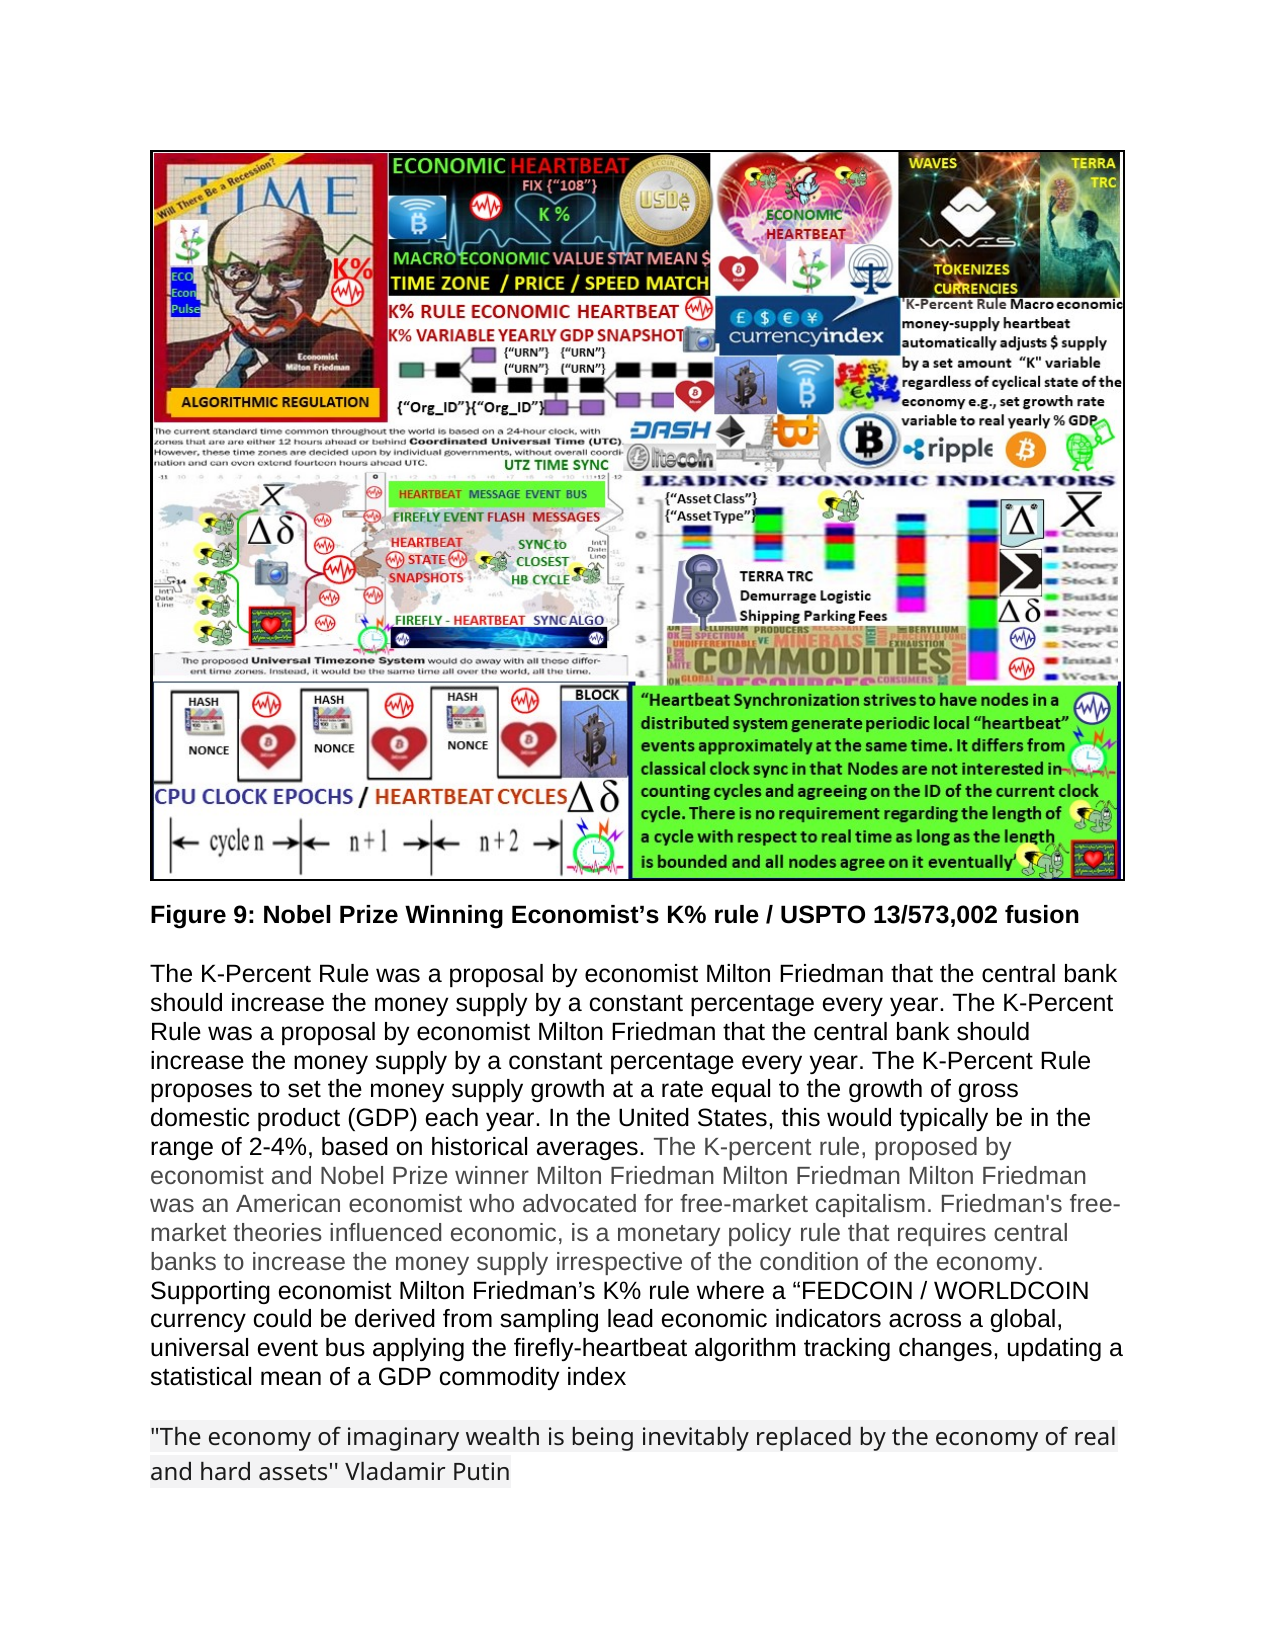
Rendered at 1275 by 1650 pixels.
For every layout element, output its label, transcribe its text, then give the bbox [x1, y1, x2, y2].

text The K-Percent Rule was a proposal by economist Milton Friedman that the central bank should increase the money supply by a constant percentage every year. The K-Percent Rule was a proposal by economist Milton Friedman that the central bank should increase the money supply by a constant percentage every year. The K-Percent Rule proposes to set the money supply growth at a rate equal to the growth of gross domestic product (GDP) each year. In the United States, this would typically be in the range of 2-4%, based on historical averages. The K-percent rule, proposed by economist and Nobel Prize winner Milton Friedman Milton Friedman Milton Friedman was an American economist who advocated for free-market capitalism. Friedman's free-market theories influenced economic, is a monetary policy rule that requires central banks to increase the money supply irrespective of the condition of the economy. Supporting economist Milton Friedman’s K% rule where a “FEDCOIN / WORLDCOIN currency could be derived from sampling lead economic indicators across a global, universal event bus applying the firefly-heartbeat algorithm tracking changes, updating a statistical mean of a GDP commodity index [150, 959, 1125, 1391]
picture [152, 152, 1123, 879]
text "The economy of imaginary wealth is being inevitably replaced by the economy of real and hard assets'' Vladamir Putin [150, 1420, 1125, 1488]
text Figure 9: Nobel Prize Winning Economist’s K% rule / USPTO 13/573,002 fusion [150, 900, 1125, 929]
